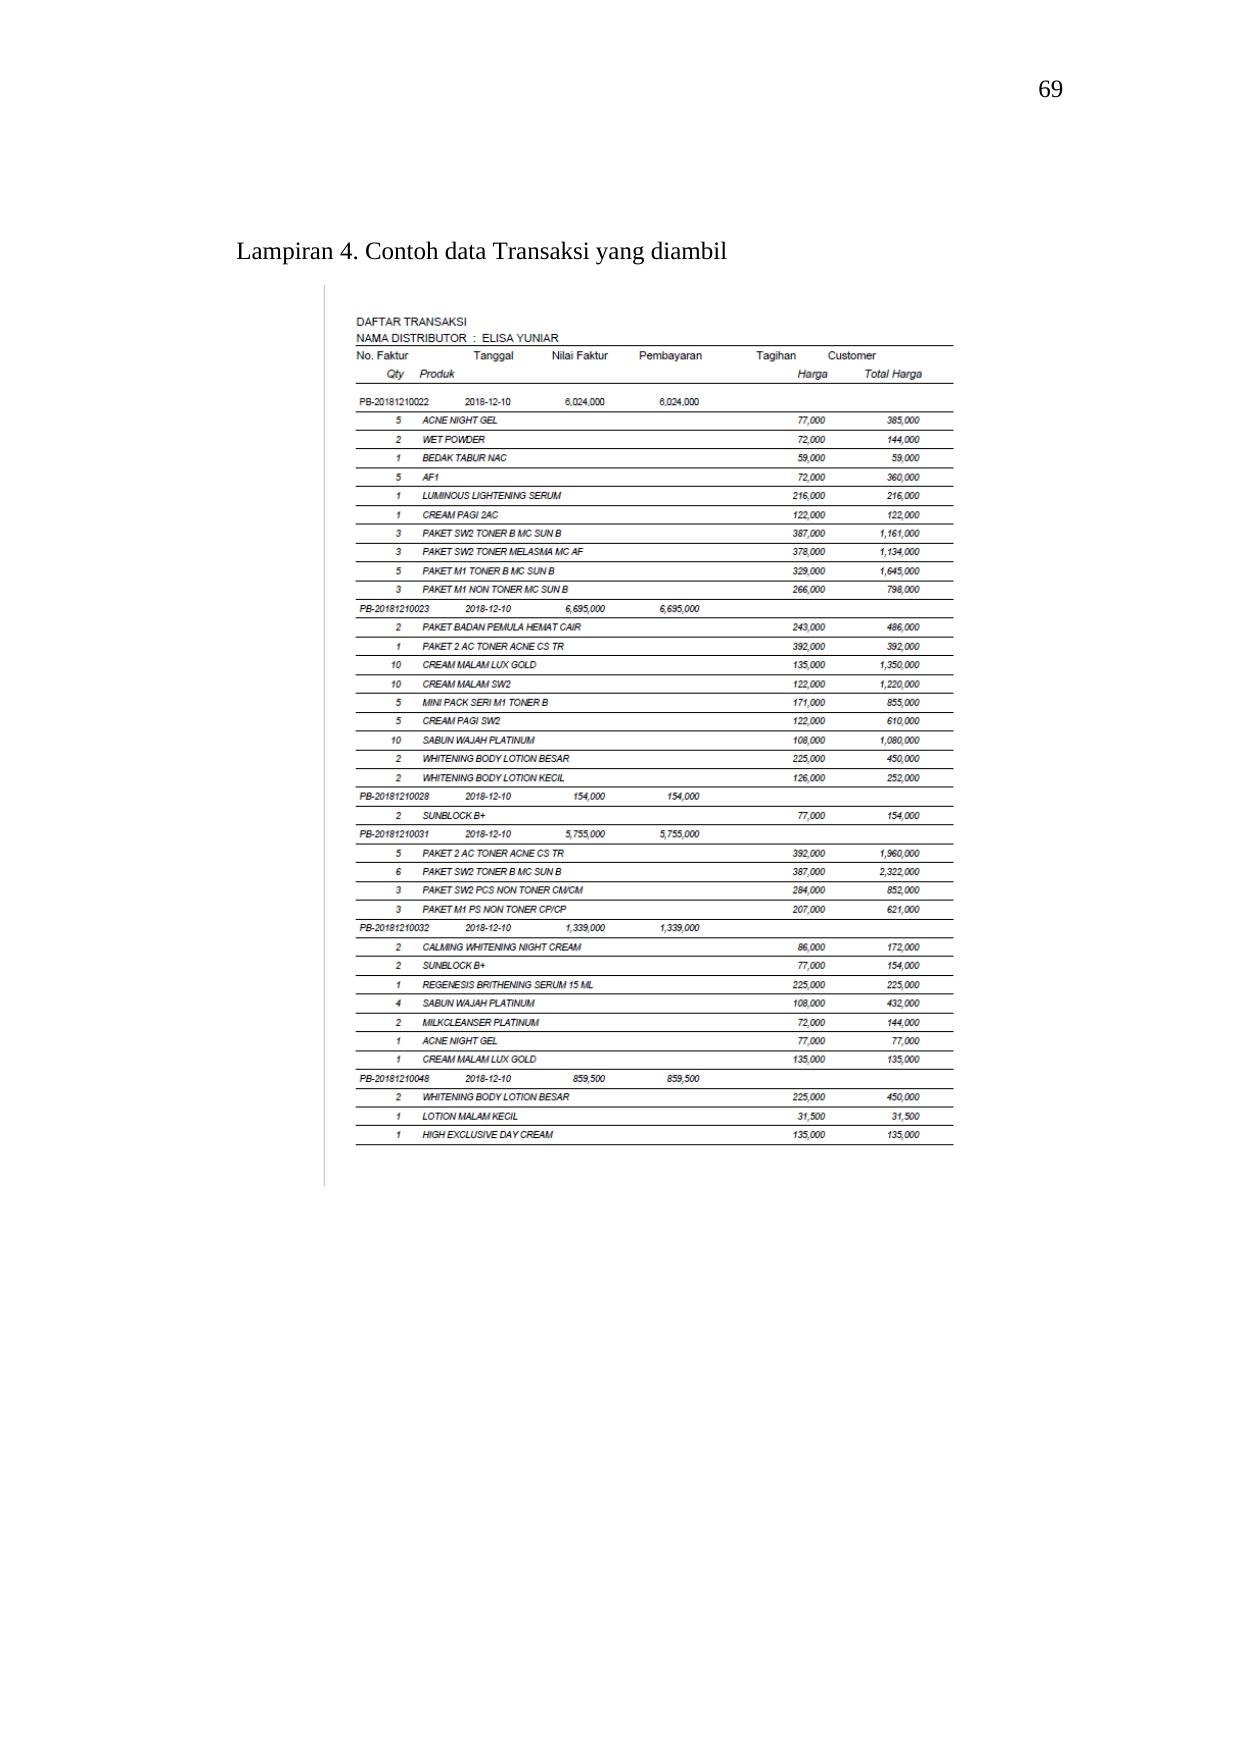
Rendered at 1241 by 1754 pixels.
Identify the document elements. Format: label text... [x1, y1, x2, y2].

picture [323, 285, 976, 1186]
text Lampiran . Contoh data Transaksi yang diambil [236, 236, 1063, 265]
